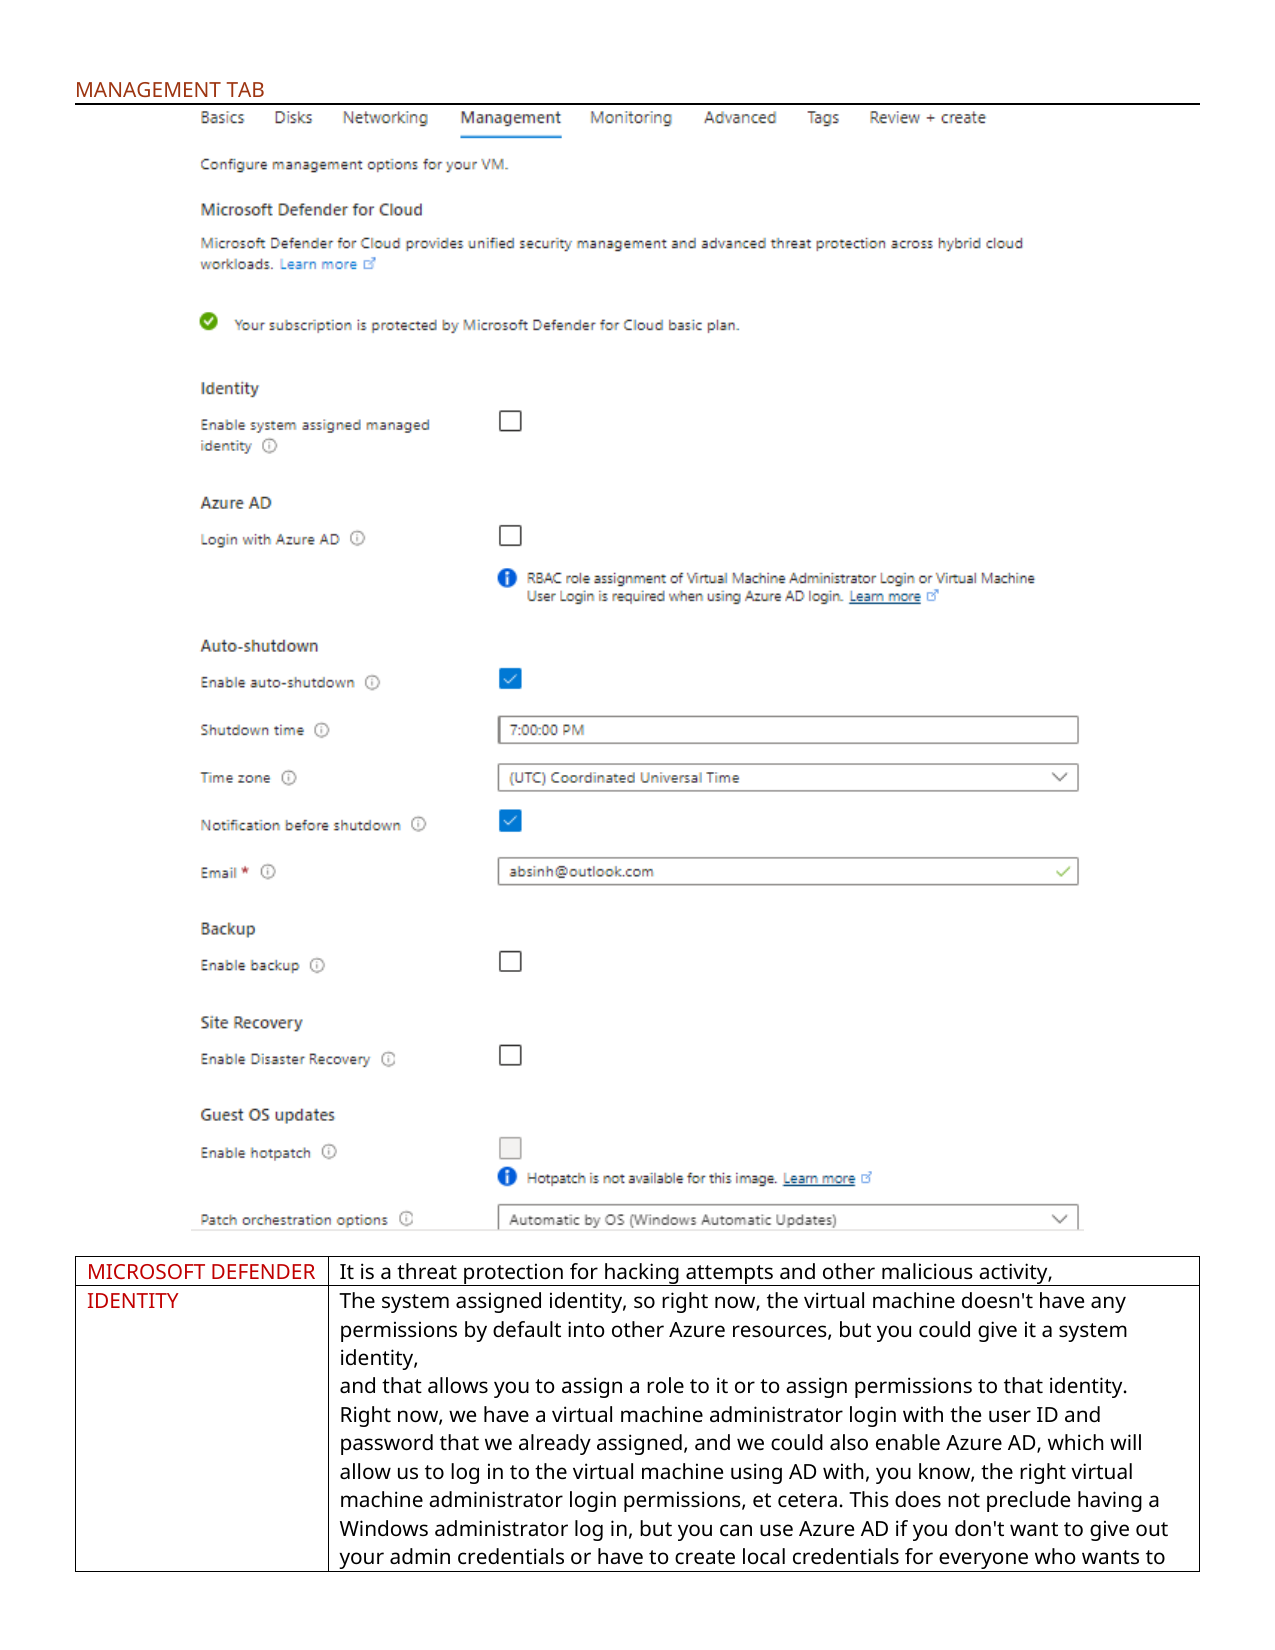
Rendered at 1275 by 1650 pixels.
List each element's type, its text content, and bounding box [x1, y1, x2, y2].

table_header It is a threat protection for hacking attempts and other malicious activity, [329, 1257, 1199, 1285]
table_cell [329, 1286, 1199, 1571]
subtitle MANAGEMENT TAB [75, 75, 1200, 103]
table_cell IDENTITY [76, 1286, 328, 1571]
picture [191, 107, 1084, 1237]
table_header MICROSOFT DEFENDER [76, 1257, 328, 1285]
